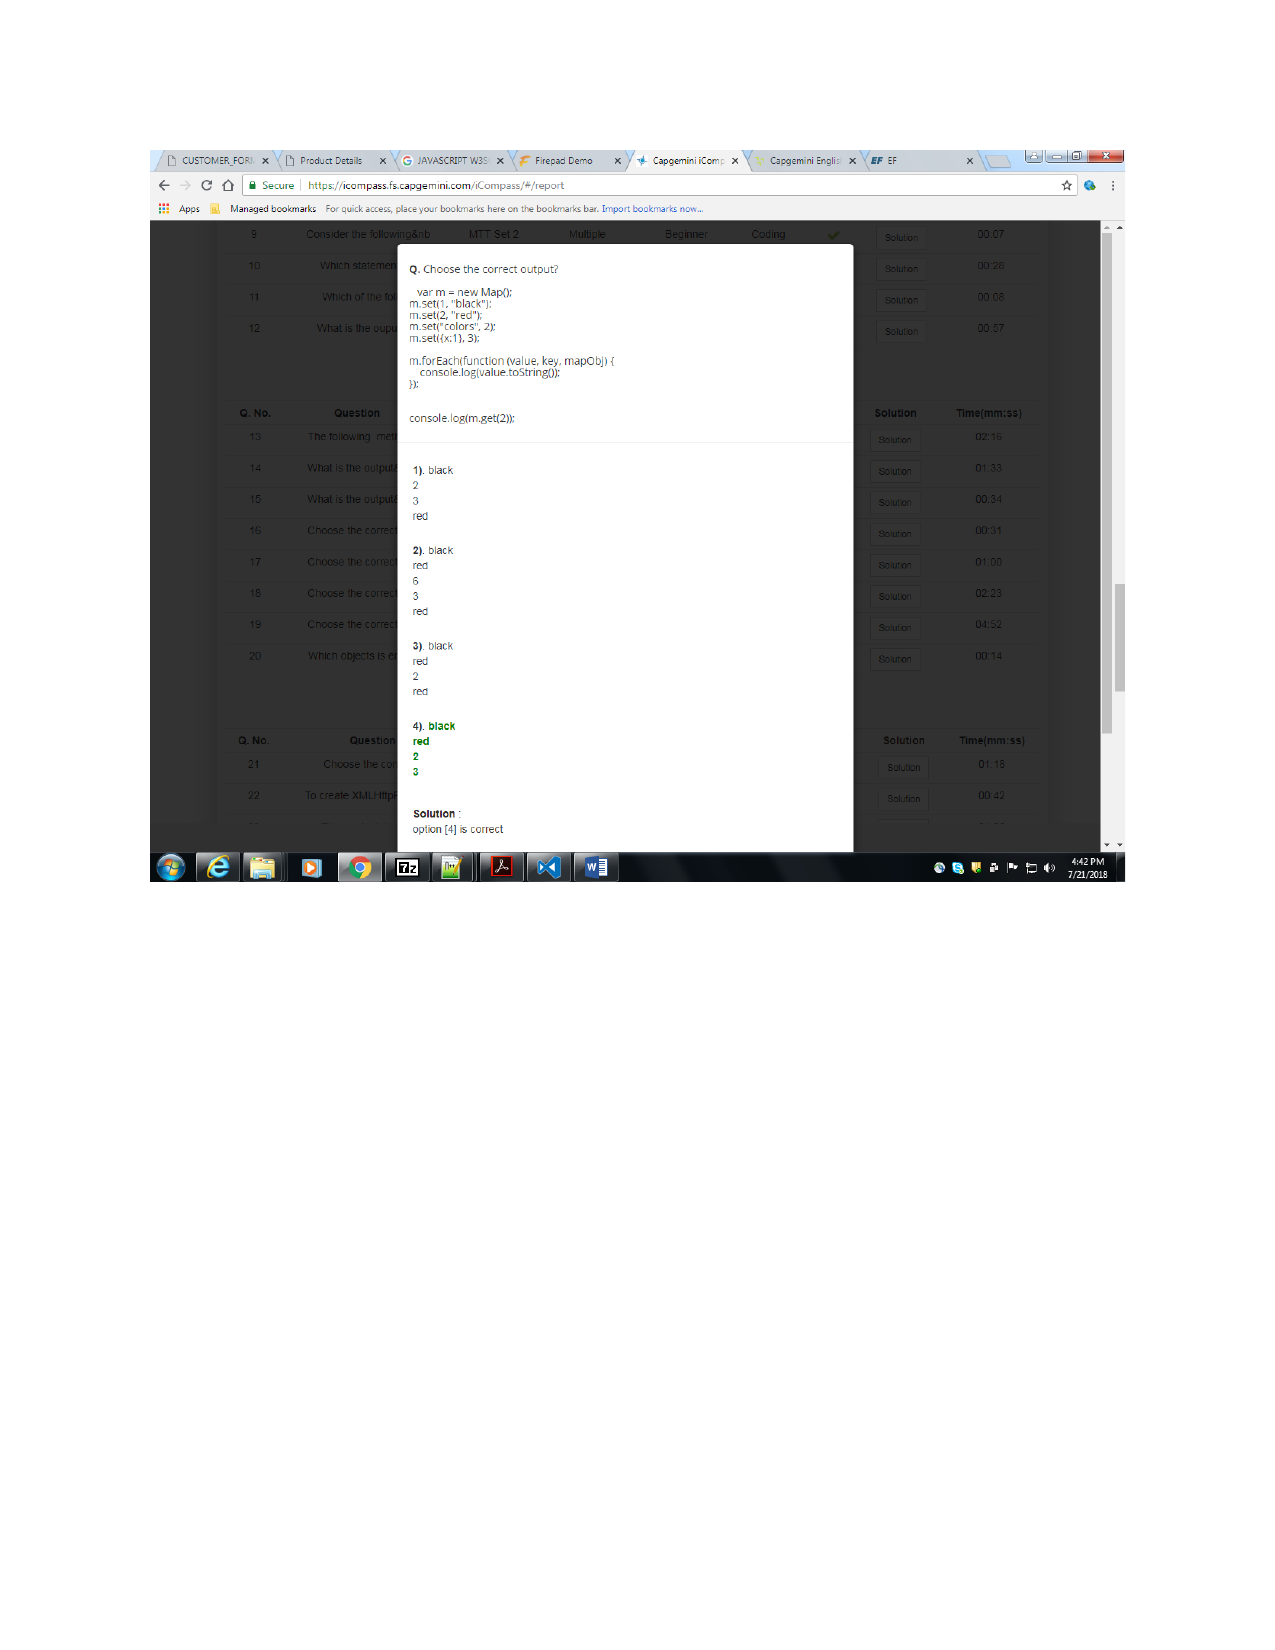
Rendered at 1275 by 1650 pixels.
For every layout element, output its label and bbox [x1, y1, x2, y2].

picture [150, 150, 1125, 882]
